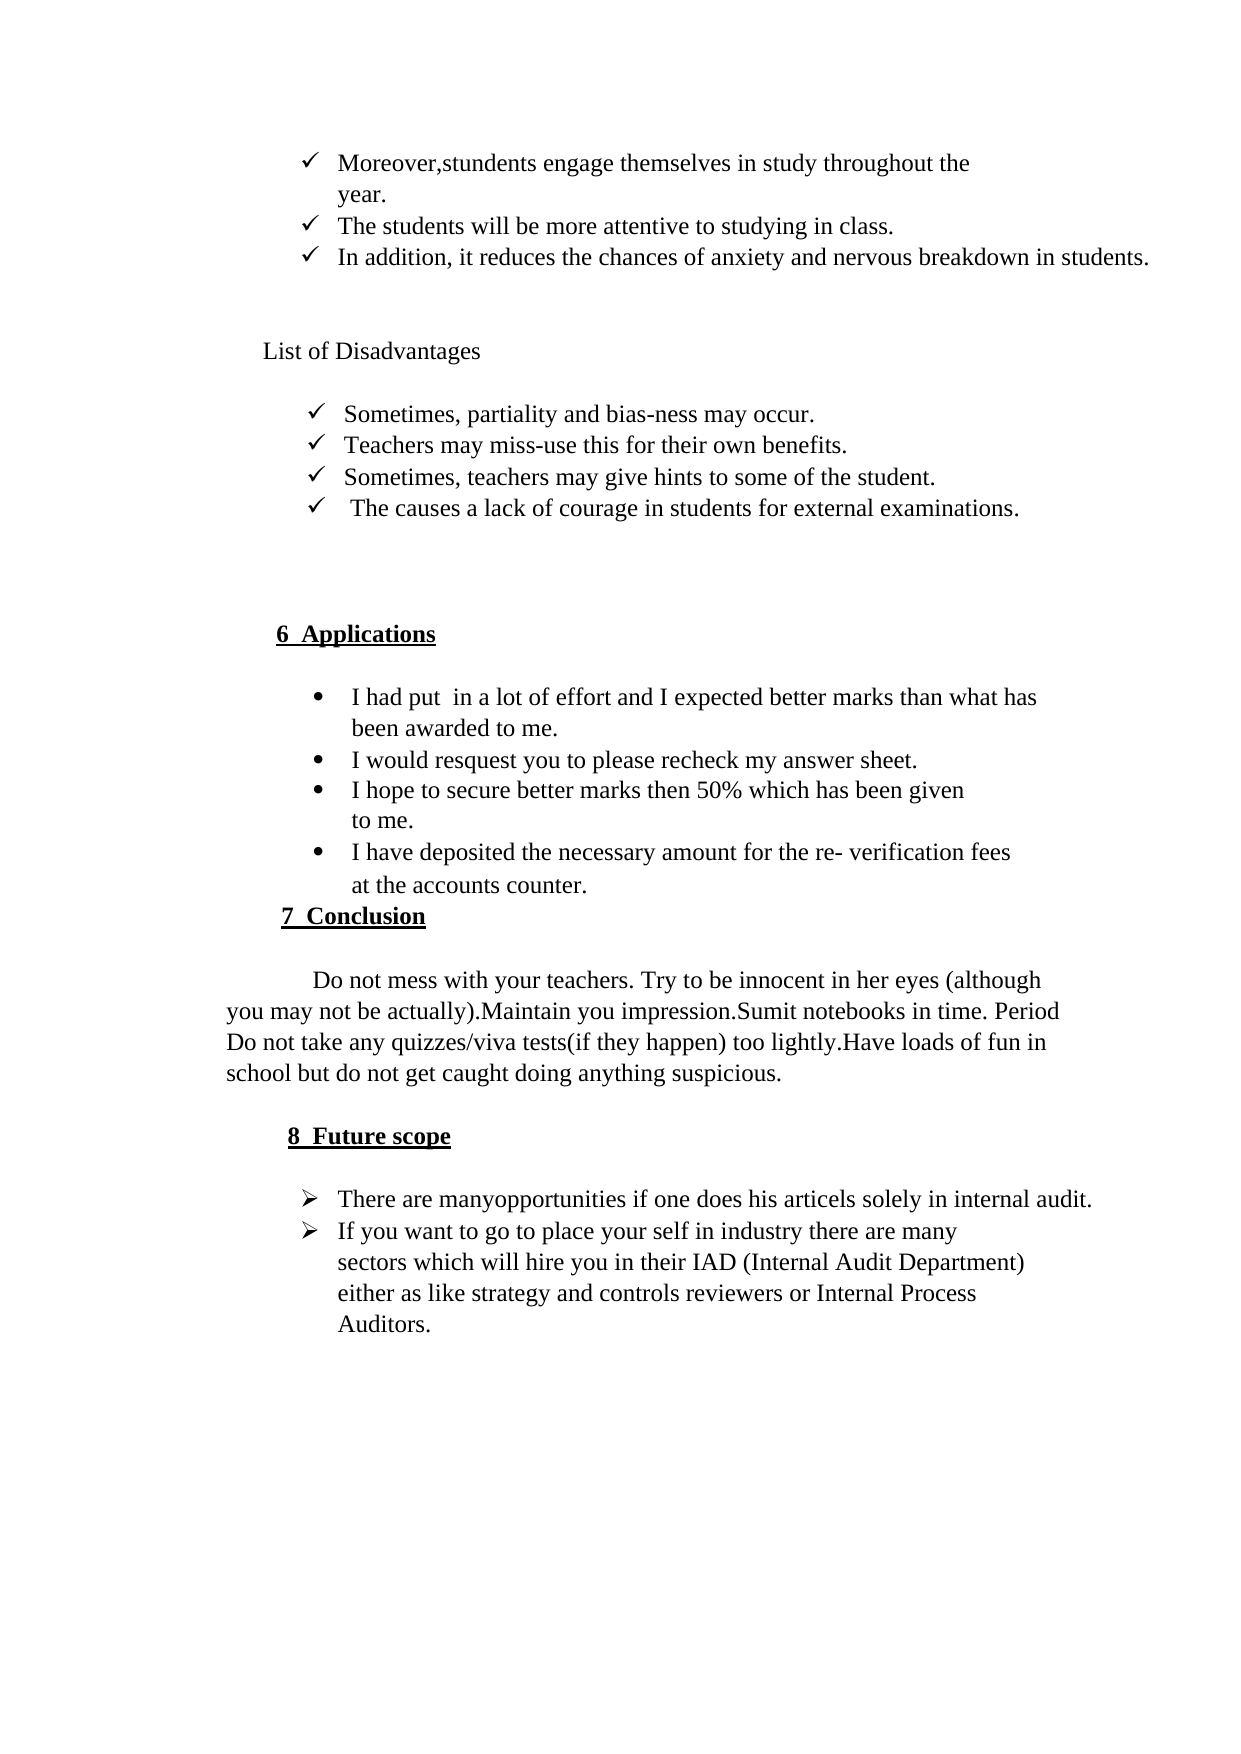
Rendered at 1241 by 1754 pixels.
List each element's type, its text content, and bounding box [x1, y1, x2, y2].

text Do not mess with your teachers. Try to be innocent in her eyes (although you may not be actually).Maintain you impression.Sumit notebooks in time. Period Do not take any quizzes/viva tests(if they happen) too lightly.Have loads of fun in school but do not get caught doing anything suspicious. [226, 965, 1075, 1087]
list I had put in a lot of effort and I expected better marks than what has been awarded to me. [314, 682, 1068, 742]
text List of Disadvantages [263, 336, 1209, 365]
list The students will be more attentive to studying in class. [300, 211, 1003, 240]
subtitle Applications [276, 619, 1209, 647]
list The causes a lack of courage in students for external examinations. [306, 493, 1031, 522]
list Sometimes, partiality and bias-ness may occur. [306, 399, 1209, 428]
list Moreover,stundents engage themselves in study throughout the year. [300, 148, 1018, 208]
list Teachers may miss-use this for their own benefits. [306, 431, 1209, 459]
subtitle Conclusion [281, 901, 1209, 930]
list I hope to secure better marks then 50% which has been given to me. [314, 775, 972, 834]
list If you want to go to place your self in industry there are many sectors which will hire you in their IAD (Internal Audit Department) either as like strategy and controls reviewers or Internal Process Auditors. [300, 1216, 1025, 1338]
list There are manyopportunities if one does his articels solely in internal audit. [300, 1184, 1209, 1213]
list I would resquest you to please recheck my answer sheet. [314, 745, 1209, 774]
list Sometimes, teachers may give hints to some of the student. [306, 462, 1042, 491]
subtitle Future scope [287, 1121, 1209, 1150]
list I have deposited the necessary amount for the re- verification fees at the accounts counter. [314, 837, 1030, 899]
list In addition, it reduces the chances of anxiety and nervous breakdown in students. [300, 243, 1209, 271]
